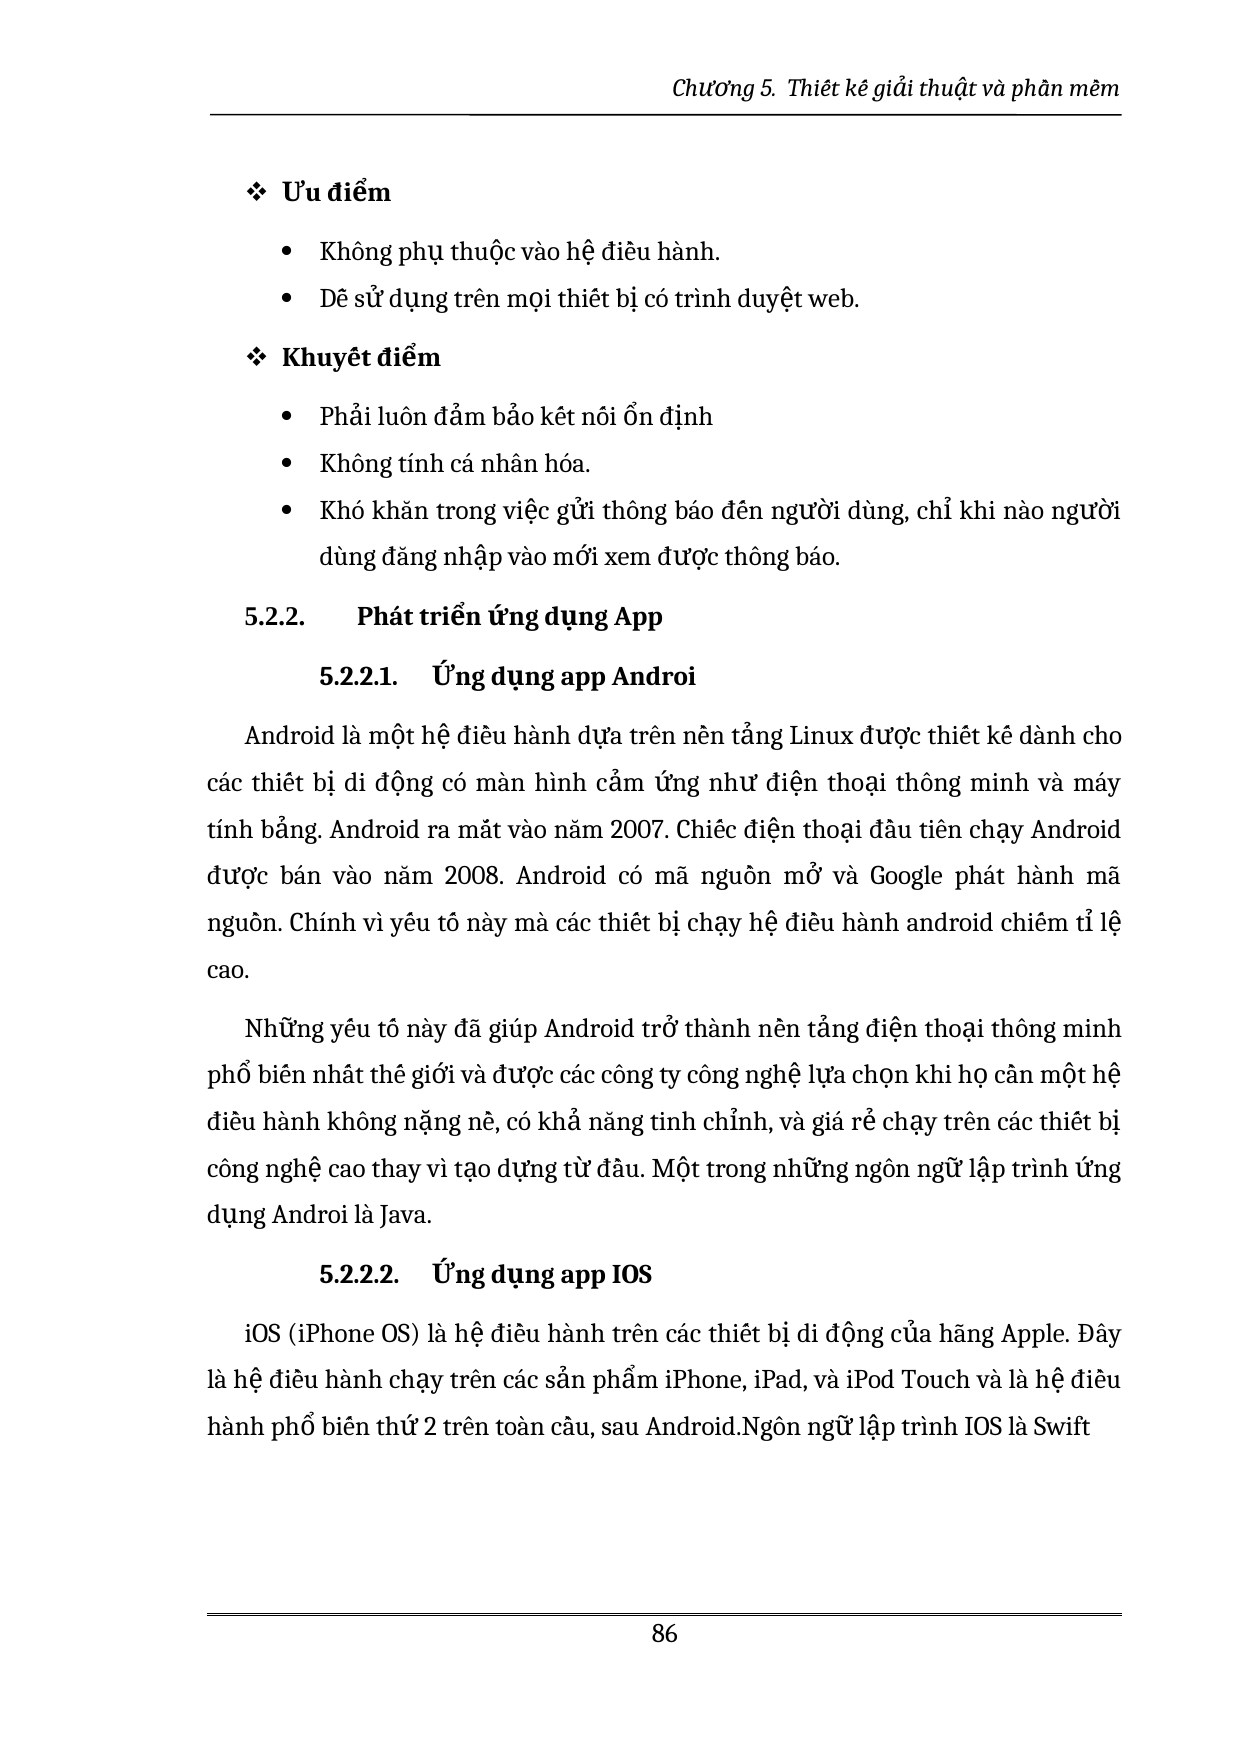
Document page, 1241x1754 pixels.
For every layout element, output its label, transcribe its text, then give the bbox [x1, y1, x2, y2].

subtitle Phát triển ứng dụng App [244, 601, 1122, 633]
subtitle Ứng dụng app Androi [319, 661, 1122, 692]
subtitle Khuyết điểm [244, 342, 1122, 373]
text iOS (iPhone OS) là hệ điều hành trên các thiết bị di động của hãng Apple. Đây là hệ điều hành chạy trên các sản phẩm iPhone, iPad, và iPod Touch và là hệ điều hành phổ biến thứ 2 trên toàn cầu, sau Android.Ngôn ngữ lập trình IOS là Swift [207, 1318, 1122, 1442]
text Android là một hệ điều hành dựa trên nền tảng Linux được thiết kế dành cho các thiết bị di động có màn hình cảm ứng như điện thoại thông minh và máy tính bảng. Android ra mắt vào năm 2007. Chiếc điện thoại đầu tiên chạy Android được bán vào năm 2008. Android có mã nguồn mở và Google phát hành mã nguồn. Chính vì yếu tố này mà các thiết bị chạy hệ điều hành android chiếm tỉ lệ cao. [207, 720, 1122, 985]
subtitle Ứng dụng app IOS [319, 1259, 1122, 1290]
text Những yếu tố này đã giúp Android trở thành nền tảng điện thoại thông minh phổ biến nhất thế giới và được các công ty công nghệ lựa chọn khi họ cần một hệ điều hành không nặng nề, có khả năng tinh chỉnh, và giá rẻ chạy trên các thiết bị công nghệ cao thay vì tạo dựng từ đầu. Một trong những ngôn ngữ lập trình ứng dụng Androi là Java. [207, 1013, 1122, 1231]
list Dễ sử dụng trên mọi thiết bị có trình duyệt web. [282, 283, 1122, 314]
list Không phụ thuộc vào hệ điều hành. [282, 236, 1122, 267]
list Không tính cá nhân hóa. [282, 448, 1122, 479]
list Khó khăn trong việc gửi thông báo đến người dùng, chỉ khi nào người dùng đăng nhập vào mới xem được thông báo. [282, 495, 1122, 572]
subtitle Ưu điểm [244, 177, 1122, 208]
list Phải luôn đảm bảo kết nối ổn định [282, 401, 1122, 432]
